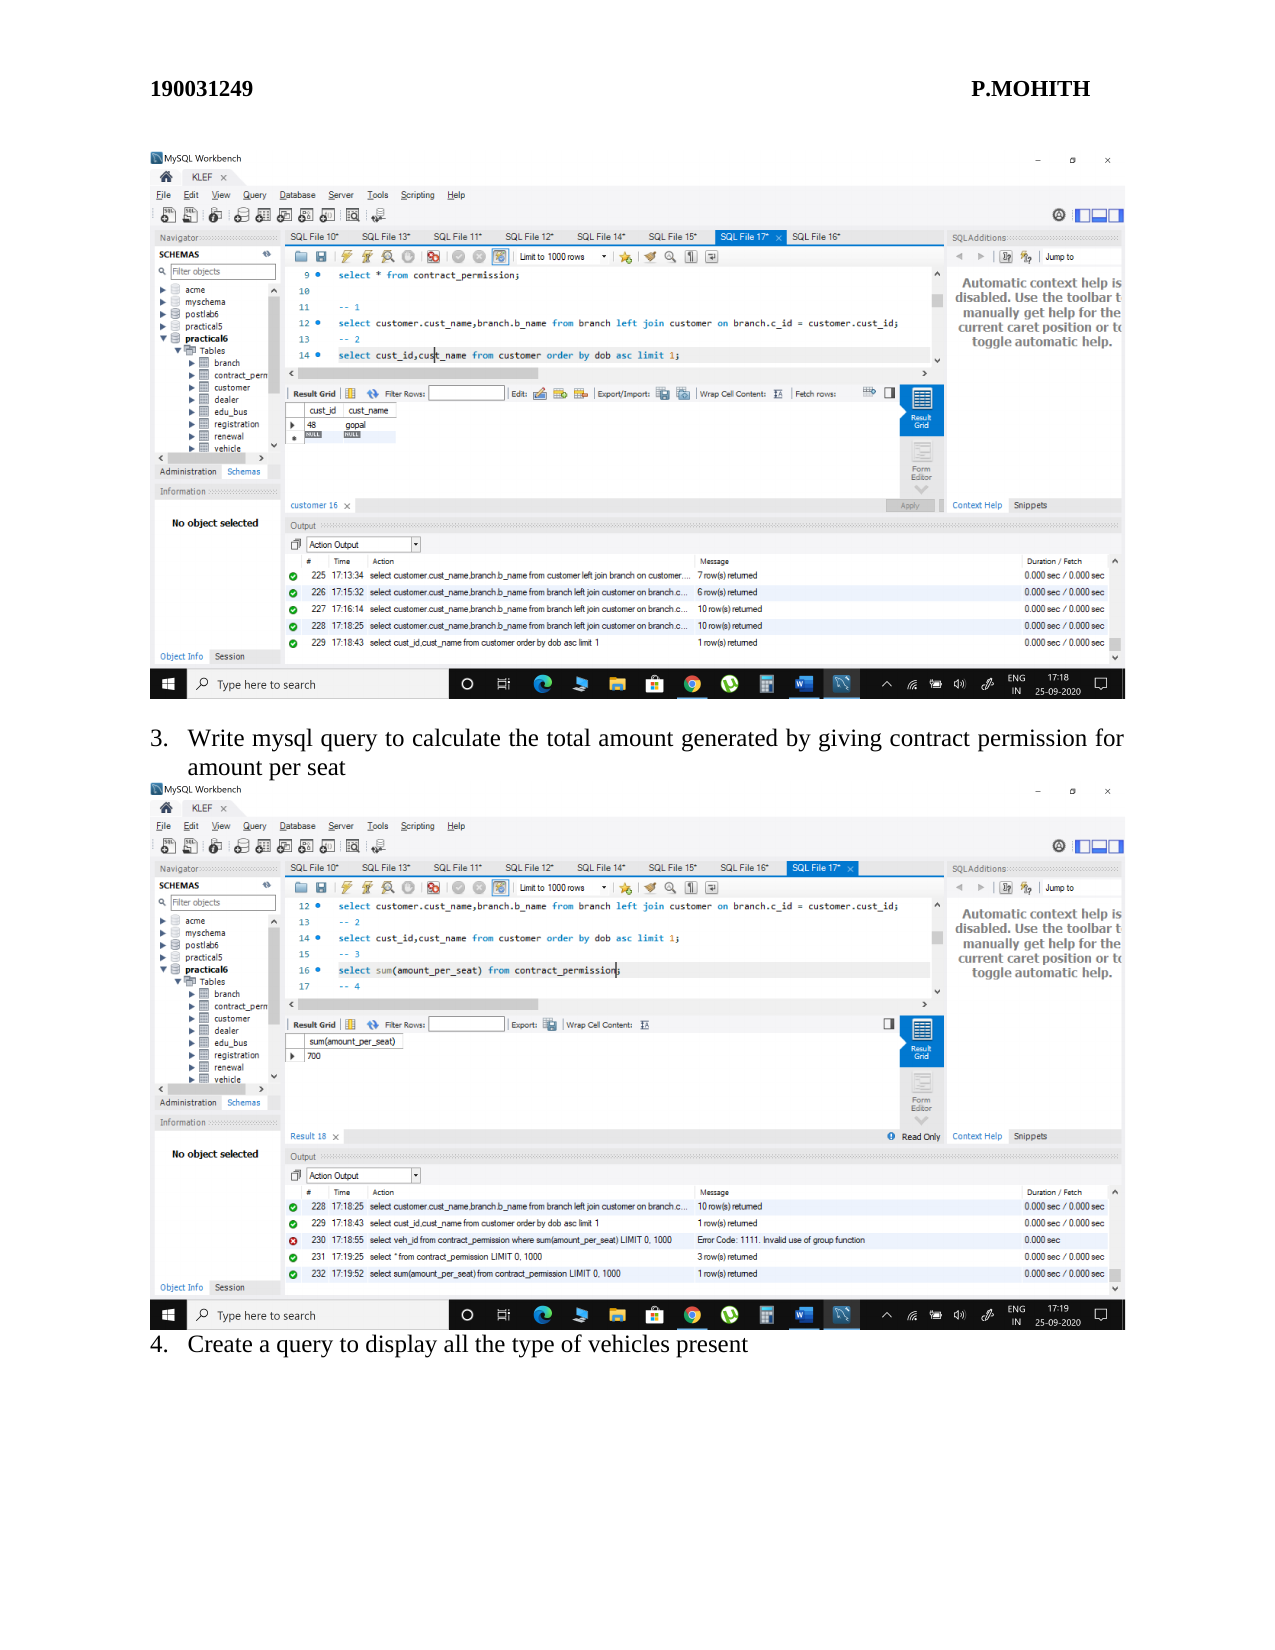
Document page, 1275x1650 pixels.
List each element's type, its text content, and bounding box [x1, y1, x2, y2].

list Create a query to display all the type of vehicles present [150, 1330, 1125, 1358]
picture [150, 150, 1125, 699]
picture [150, 781, 1125, 1330]
list Write mysql query to calculate the total amount generated by giving contract permission for amount per seat [150, 723, 1125, 781]
